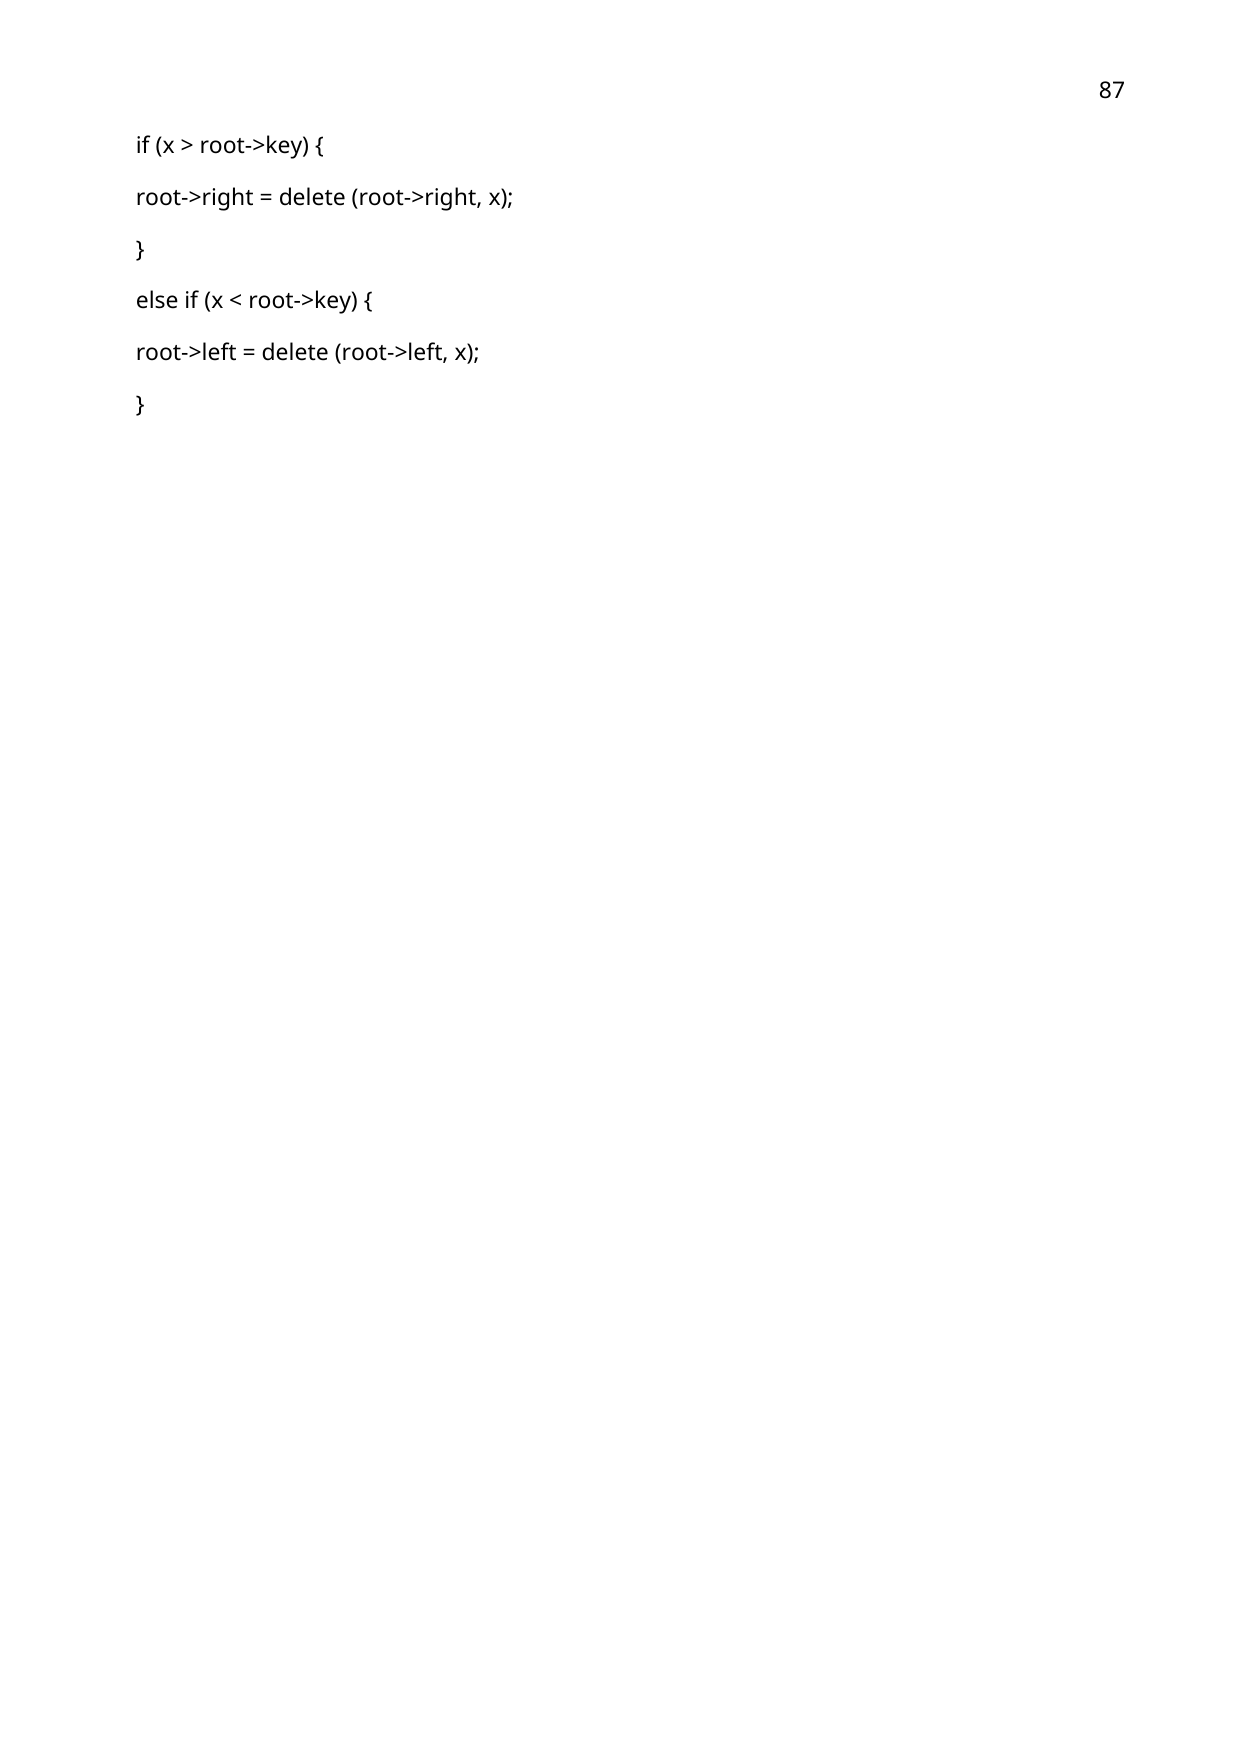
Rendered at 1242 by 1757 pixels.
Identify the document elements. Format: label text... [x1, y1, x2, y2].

text if (x > root->key) { [136, 129, 1162, 160]
text else if (x < root->key) { [136, 284, 1162, 315]
text } [136, 387, 1162, 419]
text } [136, 232, 1162, 264]
text root->left = delete (root->left, x); [136, 336, 1162, 367]
text root->right = delete (root->right, x); [136, 181, 1162, 212]
